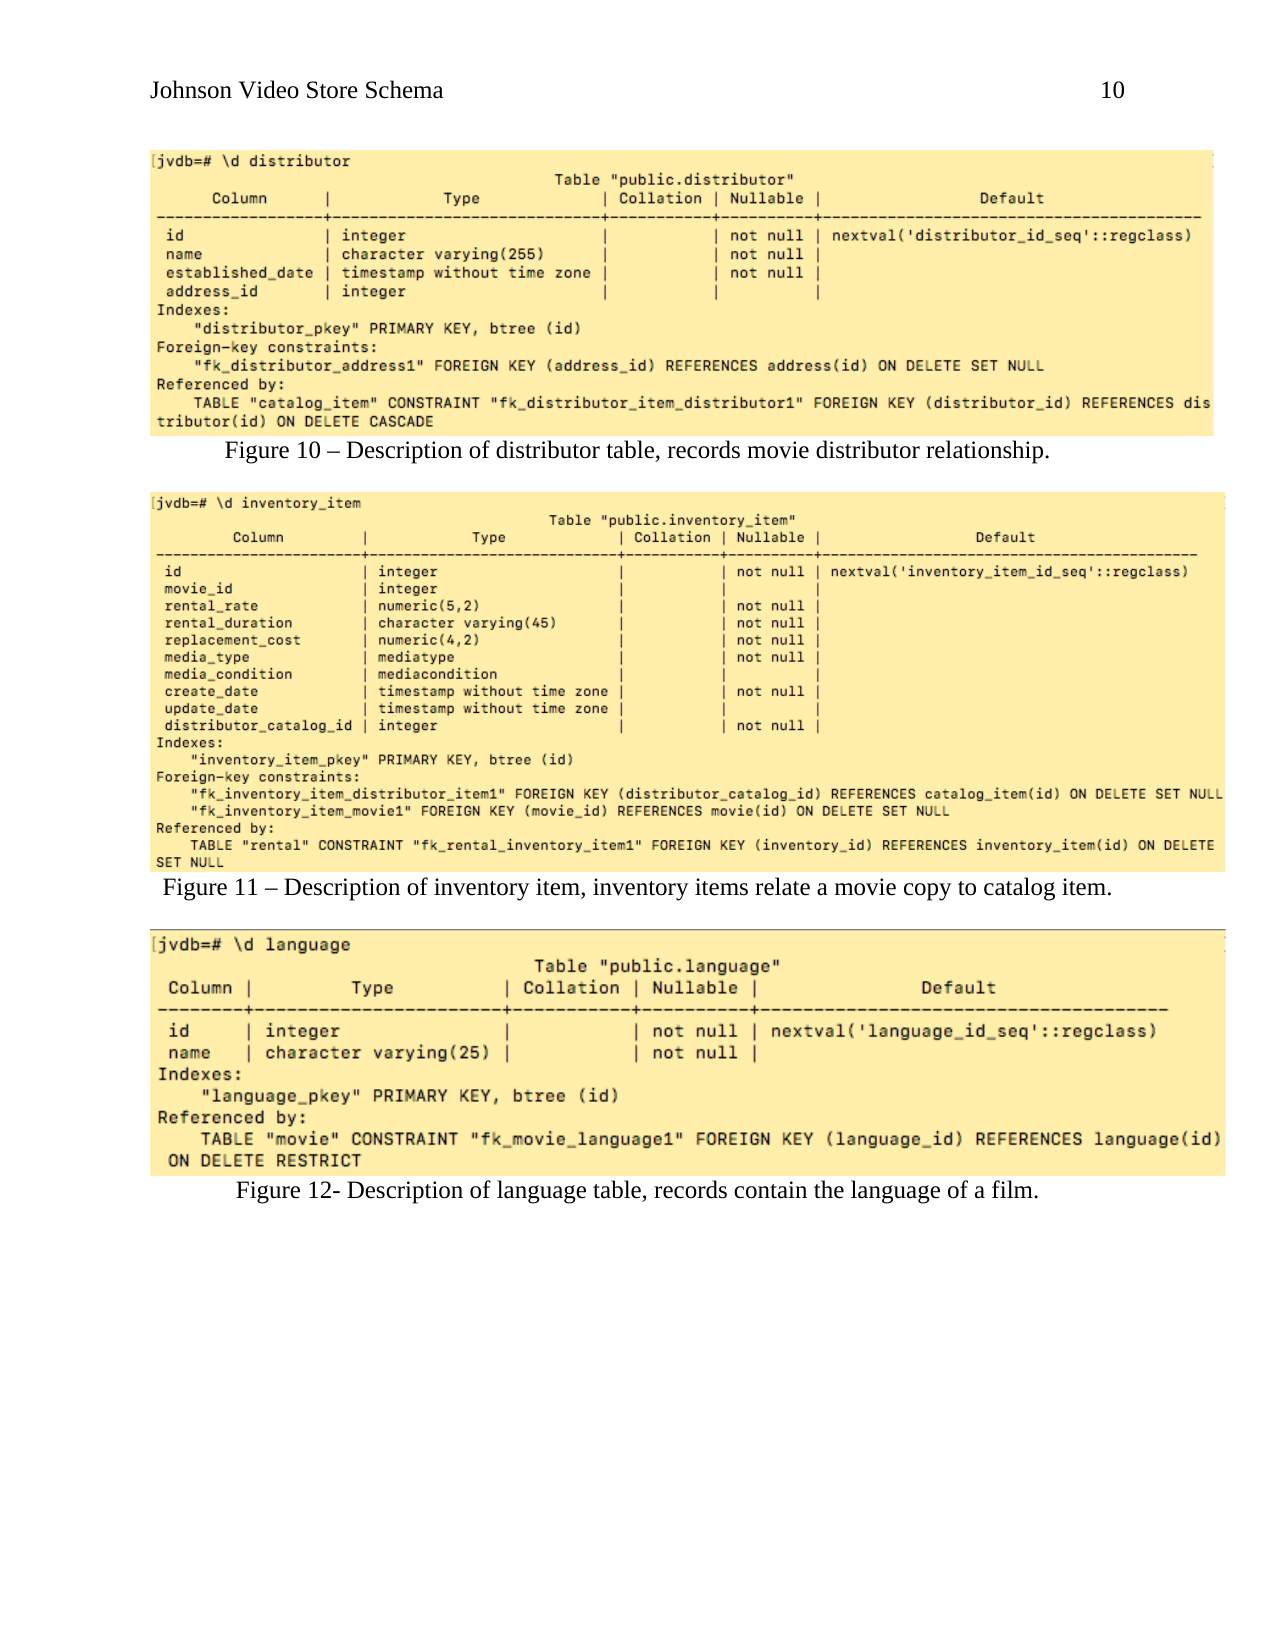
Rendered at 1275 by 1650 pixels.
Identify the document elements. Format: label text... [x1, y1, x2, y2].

picture [150, 150, 1214, 436]
text Figure 11 – Description of inventory item, inventory items relate a movie copy to catalog item. [150, 872, 1125, 901]
text Figure 12- Description of language table, records contain the language of a film. [150, 1176, 1125, 1204]
text Figure 10 – Description of distributor table, records movie distributor relationship. [150, 436, 1125, 464]
picture [150, 492, 1226, 872]
picture [150, 929, 1226, 1176]
